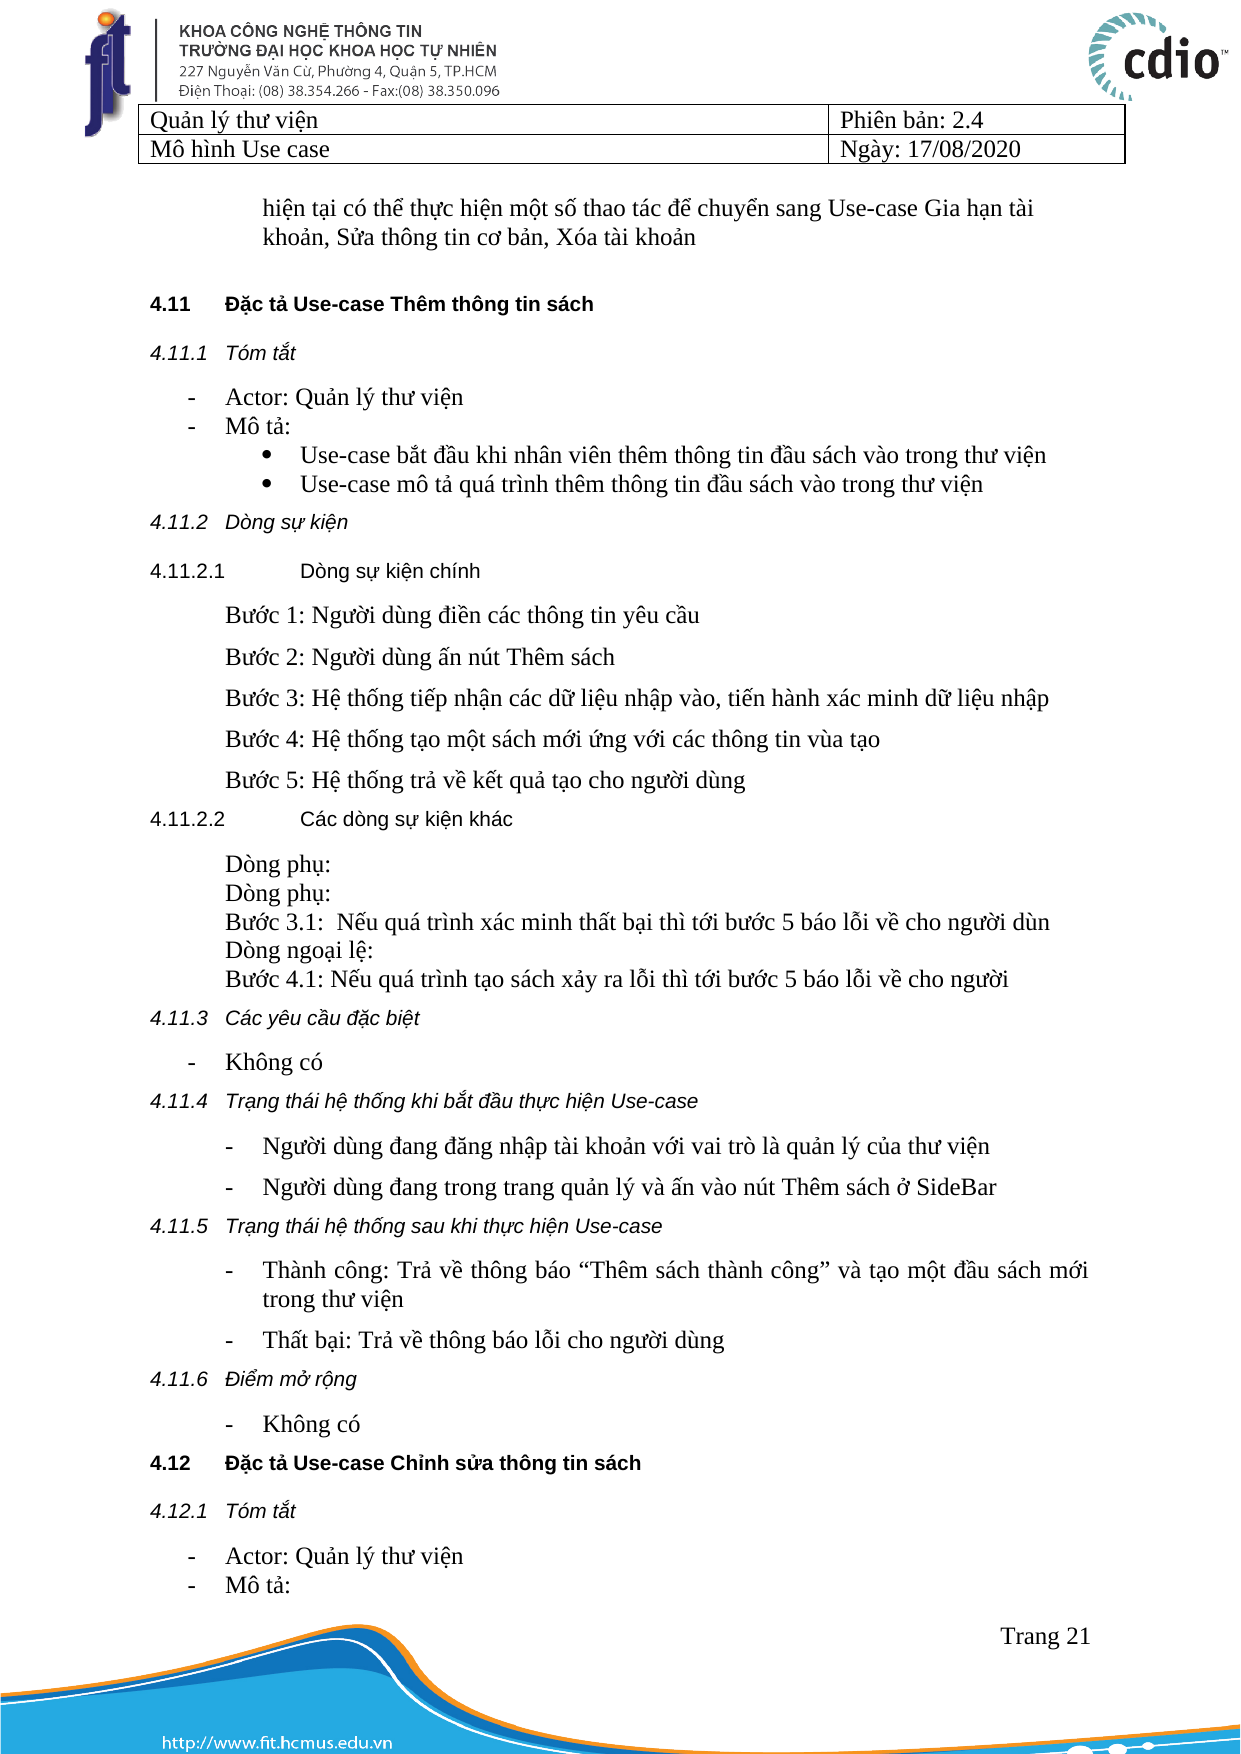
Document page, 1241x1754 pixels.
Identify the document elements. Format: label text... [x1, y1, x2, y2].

picture [139, 105, 828, 134]
text Bước 3: Hệ thống tiếp nhận các dữ liệu nhập vào, tiến hành xác minh dữ liệu nhập [225, 683, 1090, 712]
subtitle Các dòng sự kiện khác [150, 807, 1090, 831]
text Dòng ngoại lệ: [150, 935, 1090, 964]
list Thất bại: Trả về thông báo lỗi cho người dùng [225, 1326, 1090, 1354]
text Bước 3.1: Nếu quá trình xác minh thất bại thì tới bước 5 báo lỗi về cho người dùn [150, 907, 1090, 935]
text Bước 2: Người dùng ấn nút Thêm sách [225, 642, 1090, 671]
list Người dùng đang trong trang quản lý và ấn vào nút Thêm sách ở SideBar [225, 1172, 1090, 1201]
subtitle Các yêu cầu đặc biệt [150, 1005, 1090, 1029]
picture [829, 105, 1124, 134]
list Actor: Quản lý thư viện [187, 1541, 1090, 1570]
text Bước 1: Người dùng điền các thông tin yêu cầu [225, 601, 1090, 629]
text Bước 4.1: Nếu quá trình tạo sách xảy ra lỗi thì tới bước 5 báo lỗi về cho người [150, 964, 1090, 993]
list Người dùng đang đăng nhập tài khoản với vai trò là quản lý của thư viện [225, 1131, 1090, 1160]
subtitle Điểm mở rộng [150, 1367, 1090, 1391]
subtitle Đặc tả Use-case Thêm thông tin sách [150, 292, 1090, 316]
subtitle Trạng thái hệ thống khi bắt đầu thực hiện Use-case [150, 1089, 1090, 1113]
text Dòng phụ: [150, 849, 1090, 878]
list Use-case bắt đầu khi nhân viên thêm thông tin đầu sách vào trong thư viện [262, 440, 1090, 469]
picture [829, 135, 1124, 161]
subtitle Trạng thái hệ thống sau khi thực hiện Use-case [150, 1213, 1090, 1237]
subtitle Dòng sự kiện [150, 510, 1090, 534]
list Mô tả: [187, 1570, 1090, 1598]
list Không có [187, 1047, 1090, 1076]
subtitle Tóm tắt [150, 1499, 1090, 1523]
list Actor: Quản lý thư viện [187, 382, 1090, 411]
text Bước 4: Hệ thống tạo một sách mới ứng với các thông tin vùa tạo [225, 724, 1090, 753]
subtitle Dòng sự kiện chính [150, 558, 1090, 582]
picture [0, 1621, 1241, 1754]
text Dòng phụ: [150, 878, 1090, 907]
picture [61, 1, 1241, 161]
subtitle Đặc tả Use-case Chỉnh sửa thông tin sách [150, 1450, 1090, 1474]
list Không có [225, 1409, 1090, 1438]
picture [139, 135, 828, 161]
text Bước 5: Hệ thống trả về kết quả tạo cho người dùng [225, 766, 1090, 794]
list Thành công: Trả về thông báo “Thêm sách thành công” và tạo một đầu sách mới trong thư viện [225, 1256, 1090, 1313]
subtitle Tóm tắt [150, 340, 1090, 364]
list Use-case mô tả quá trình thêm thông tin đầu sách vào trong thư viện [262, 469, 1090, 497]
list Mô tả: [187, 411, 1090, 440]
